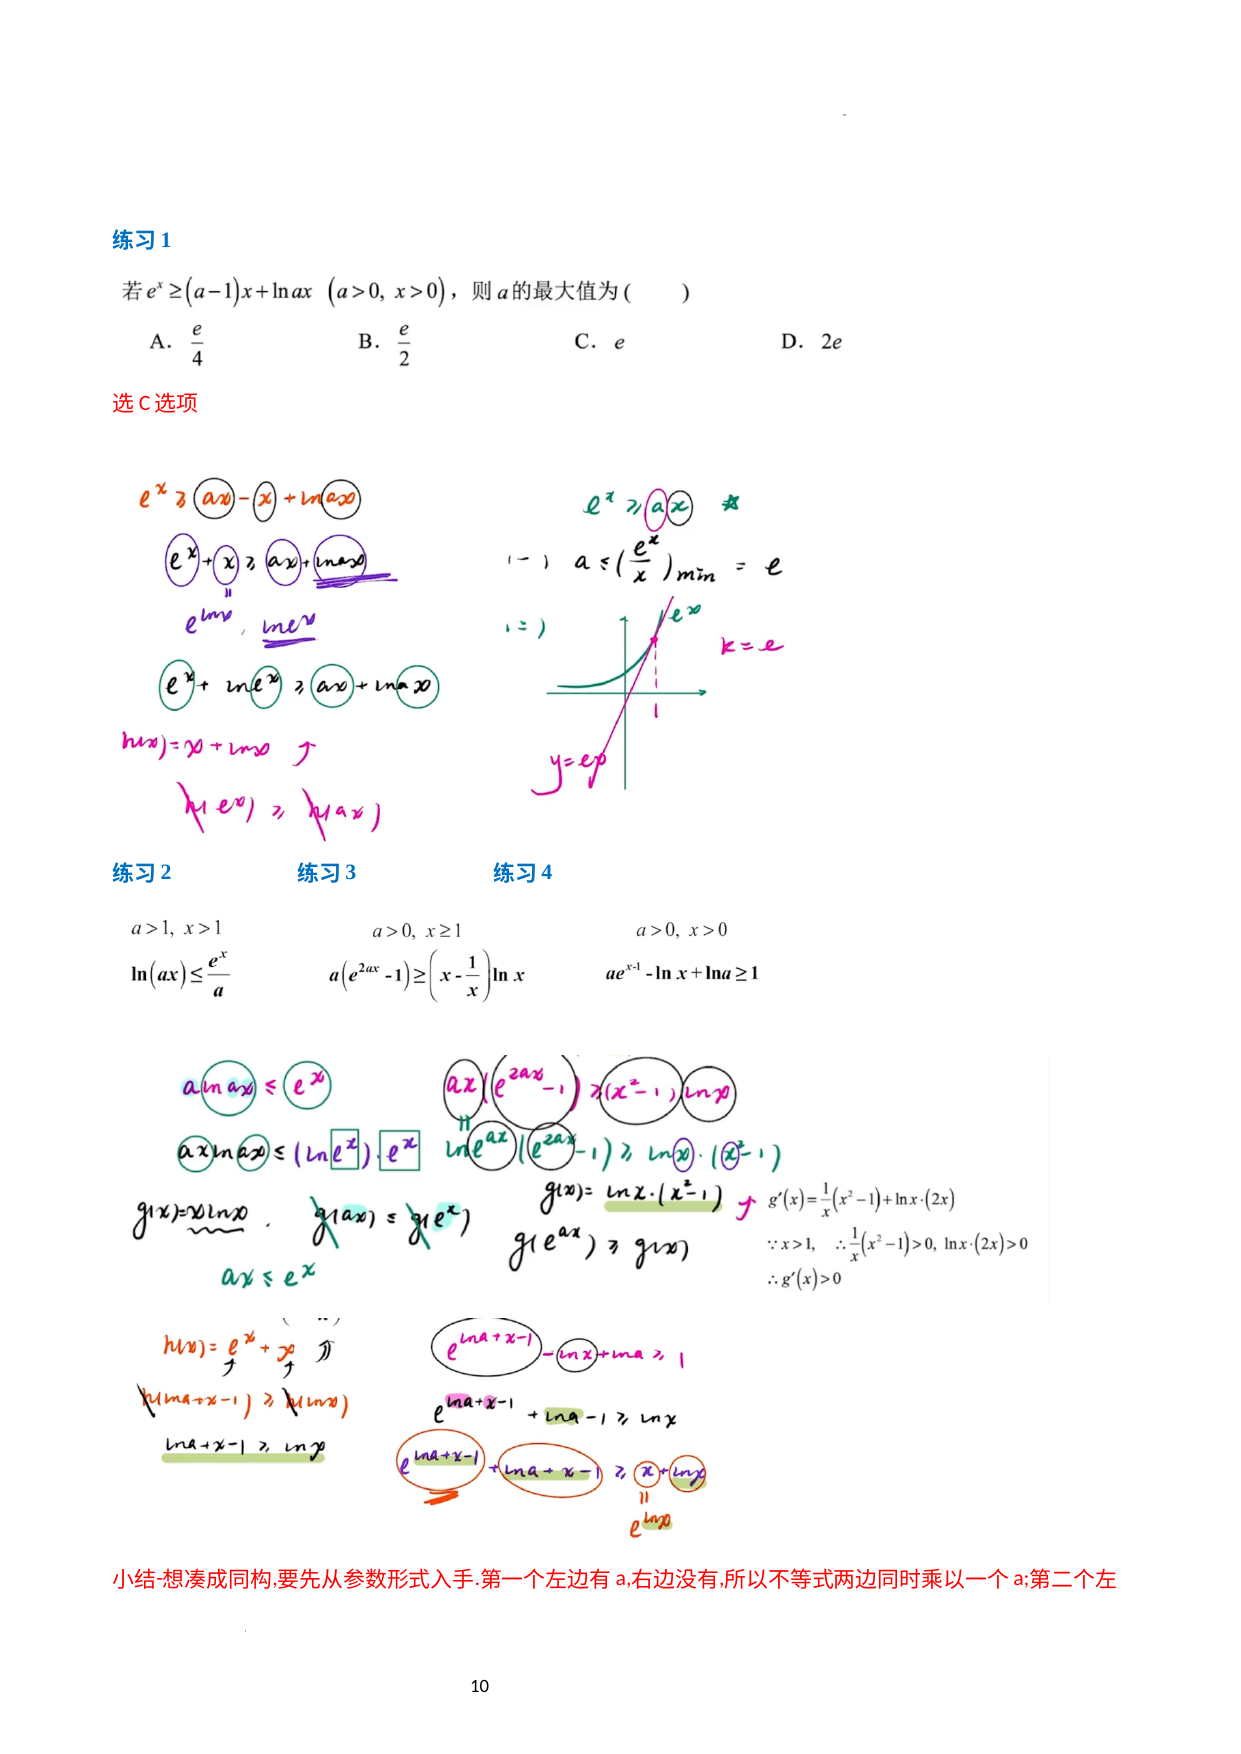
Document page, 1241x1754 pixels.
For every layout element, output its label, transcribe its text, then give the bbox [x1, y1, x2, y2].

text 选C选项 [112, 386, 1128, 418]
picture [112, 903, 246, 1006]
picture [112, 1318, 708, 1549]
picture [112, 471, 786, 843]
picture [322, 908, 530, 1006]
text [112, 1562, 1128, 1593]
text 练习1 [112, 223, 1128, 255]
picture [601, 908, 776, 1006]
text 练习2 练习3 练习4 [112, 856, 1128, 888]
picture [112, 270, 853, 374]
picture [112, 1055, 1050, 1306]
